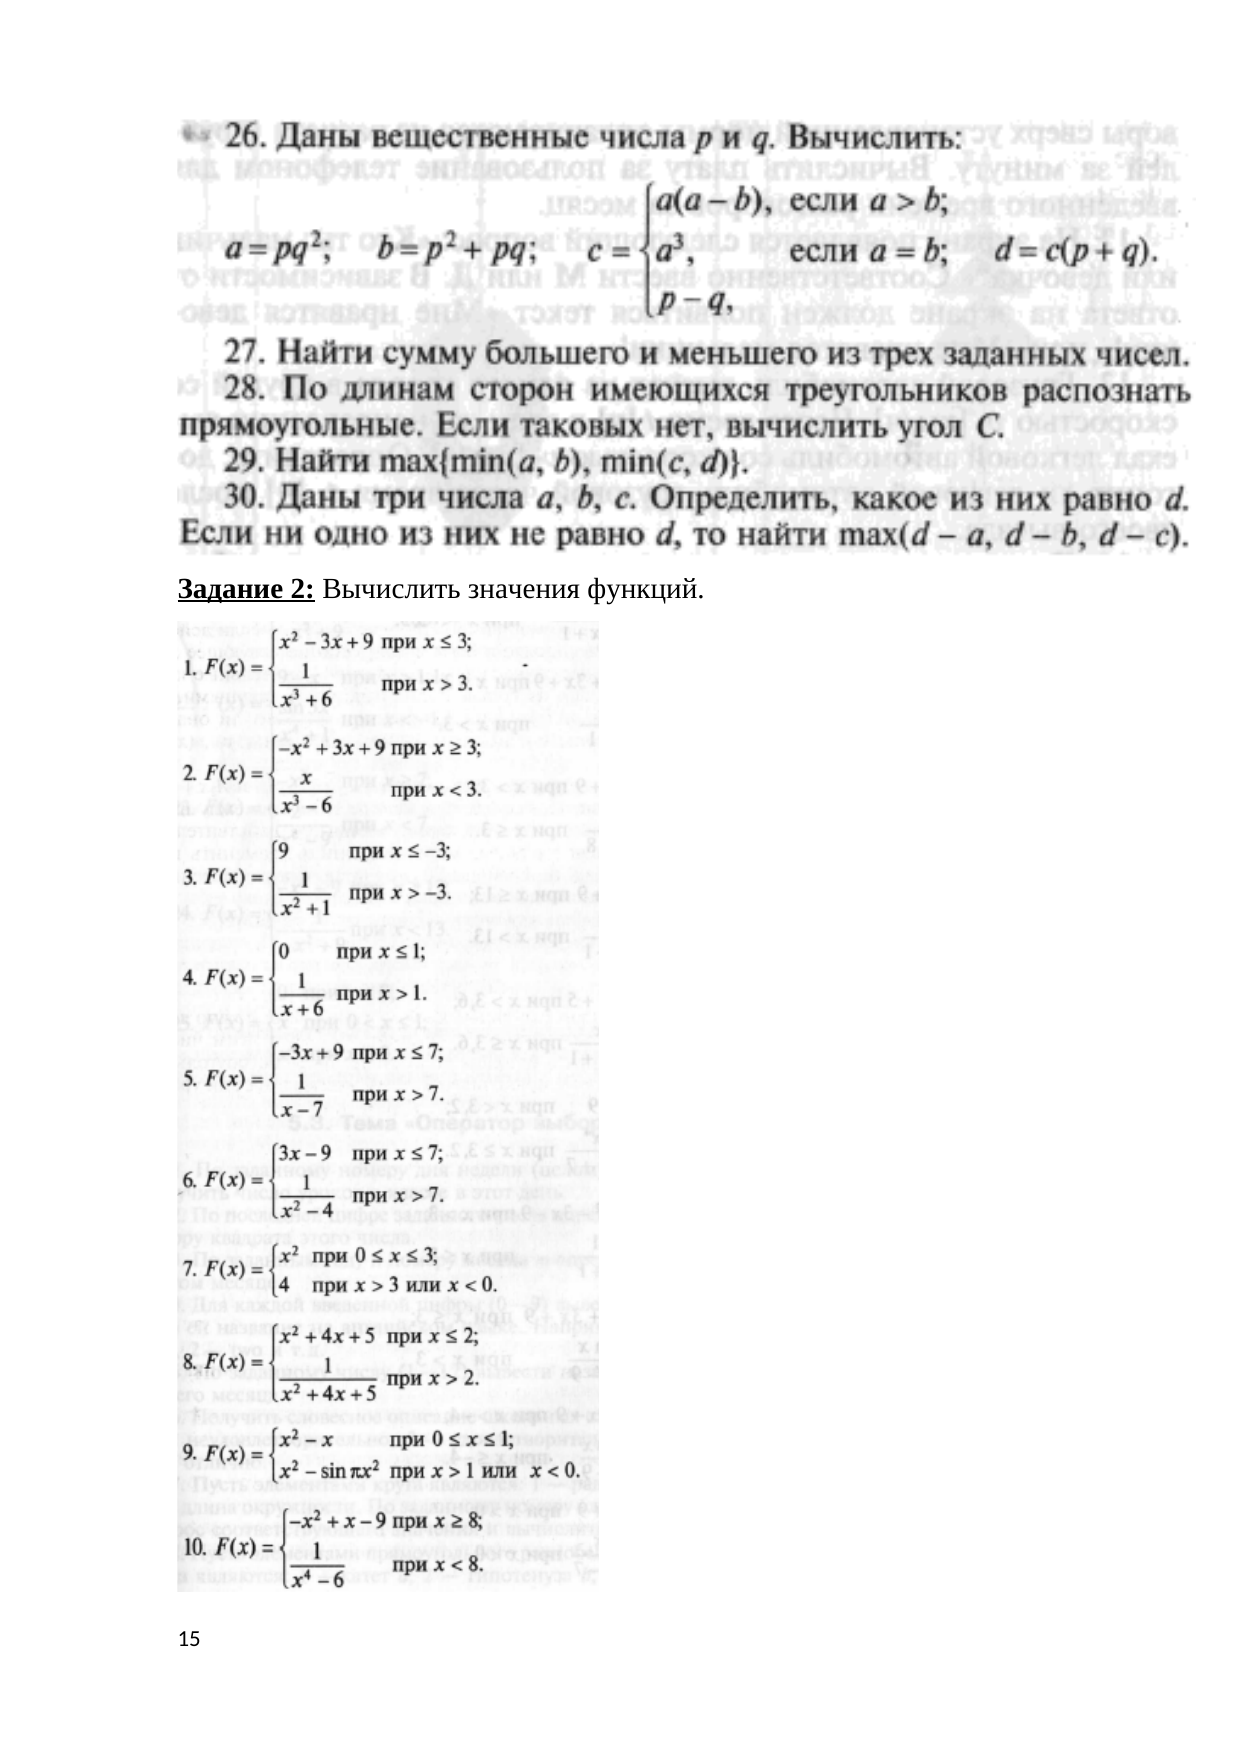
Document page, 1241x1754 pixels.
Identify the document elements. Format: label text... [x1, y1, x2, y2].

picture [177, 118, 1196, 558]
text Задание 2: Вычислить значения функций. [177, 571, 1169, 605]
picture [177, 621, 599, 1592]
